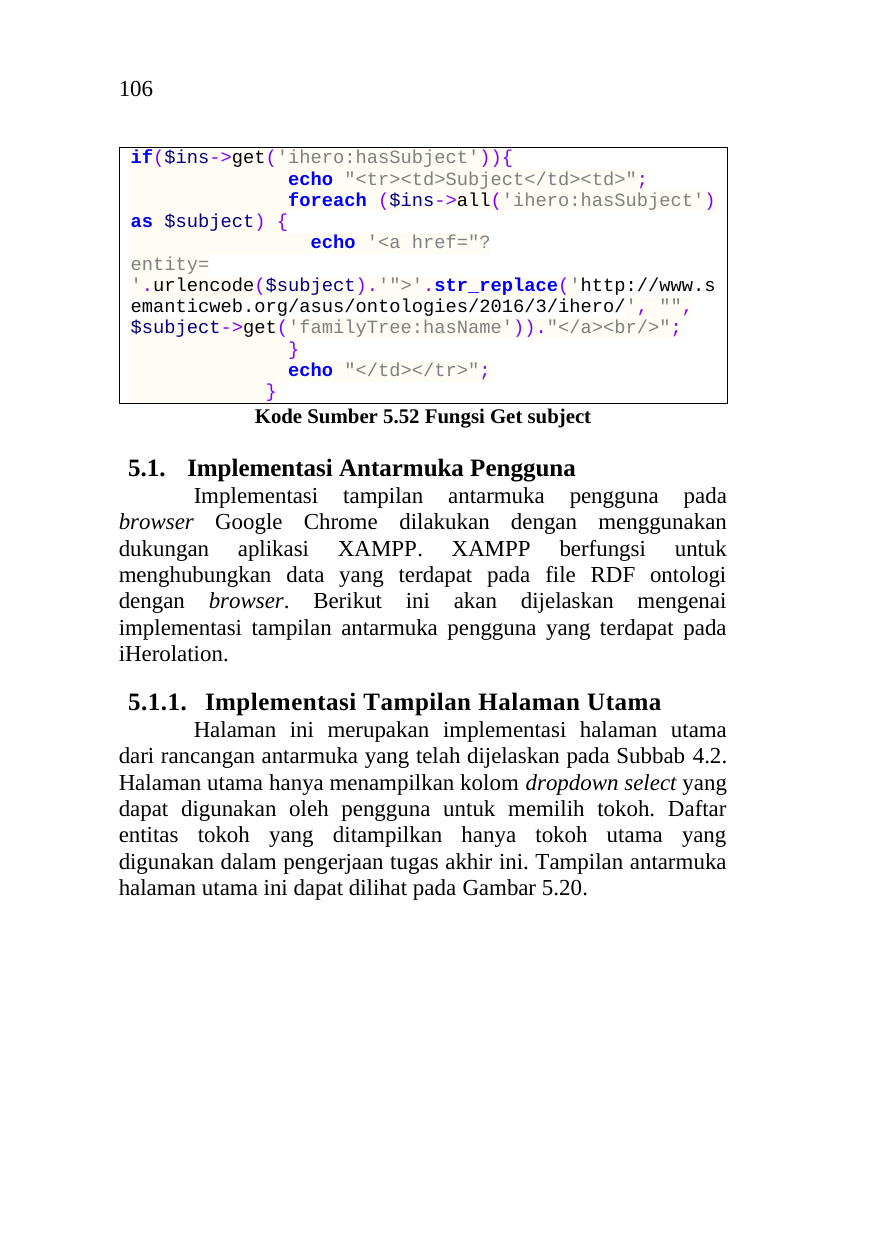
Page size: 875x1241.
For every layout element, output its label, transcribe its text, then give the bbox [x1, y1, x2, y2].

subtitle Implementasi Tampilan Halaman Utama [128, 687, 727, 716]
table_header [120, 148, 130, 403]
subtitle Implementasi Antarmuka Pengguna [128, 453, 727, 482]
text Implementasi tampilan antarmuka pengguna pada browser Google Chrome dilakukan dengan menggunakan dukungan aplikasi XAMPP. XAMPP berfungsi untuk menghubungkan data yang terdapat pada file RDF ontologi dengan browser. Berikut ini akan dijelaskan mengenai implementasi tampilan antarmuka pengguna yang terdapat pada iHerolation. [118, 482, 727, 666]
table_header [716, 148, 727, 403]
